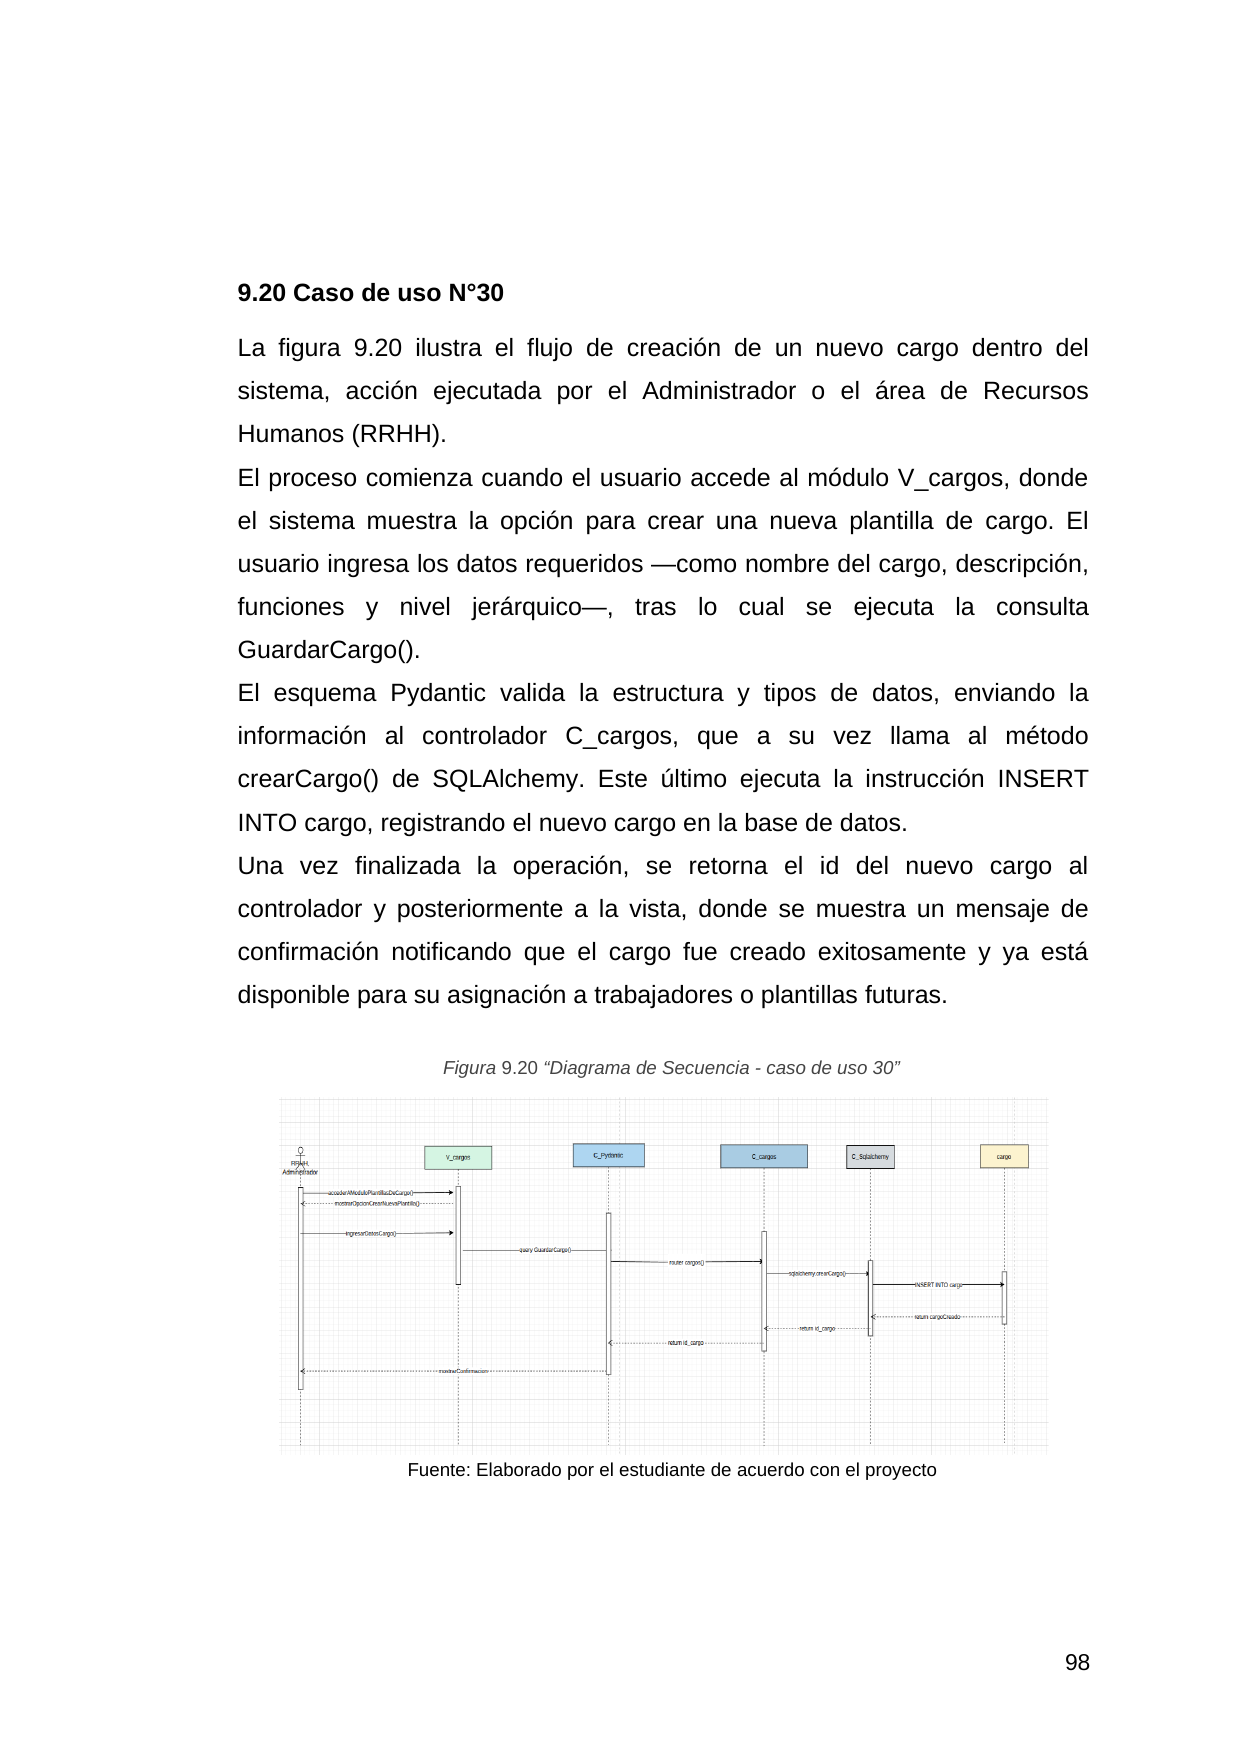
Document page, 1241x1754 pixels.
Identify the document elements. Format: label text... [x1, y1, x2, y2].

text El esquema Pydantic valida la estructura y tipos de datos, enviando la información al controlador C_cargos, que a su vez llama al método crearCargo() de SQLAlchemy. Este último ejecuta la instrucción INSERT INTO cargo, registrando el nuevo cargo en la base de datos. [237, 678, 1090, 836]
text Una vez finalizada la operación, se retorna el id del nuevo cargo al controlador y posteriormente a la vista, donde se muestra un mensaje de confirmación notificando que el cargo fue creado exitosamente y ya está disponible para su asignación a trabajadores o plantillas futuras. [237, 851, 1090, 1009]
text La figura 9.20 ilustra el flujo de creación de un nuevo cargo dentro del sistema, acción ejecutada por el Administrador o el área de Recursos Humanos (RRHH). [237, 333, 1090, 448]
text Fuente: Elaborado por el estudiante de acuerdo con el proyecto [237, 1459, 1107, 1480]
subtitle Figura 9.20 “Diagrama de Secuencia - caso de uso 30” [237, 1056, 1107, 1078]
picture [279, 1097, 1049, 1455]
subtitle 9.20 Caso de uso N°30 [237, 277, 1107, 306]
text El proceso comienza cuando el usuario accede al módulo V_cargos, donde el sistema muestra la opción para crear una nueva plantilla de cargo. El usuario ingresa los datos requeridos —como nombre del cargo, descripción, funciones y nivel jerárquico—, tras lo cual se ejecuta la consulta GuardarCargo(). [237, 462, 1090, 664]
